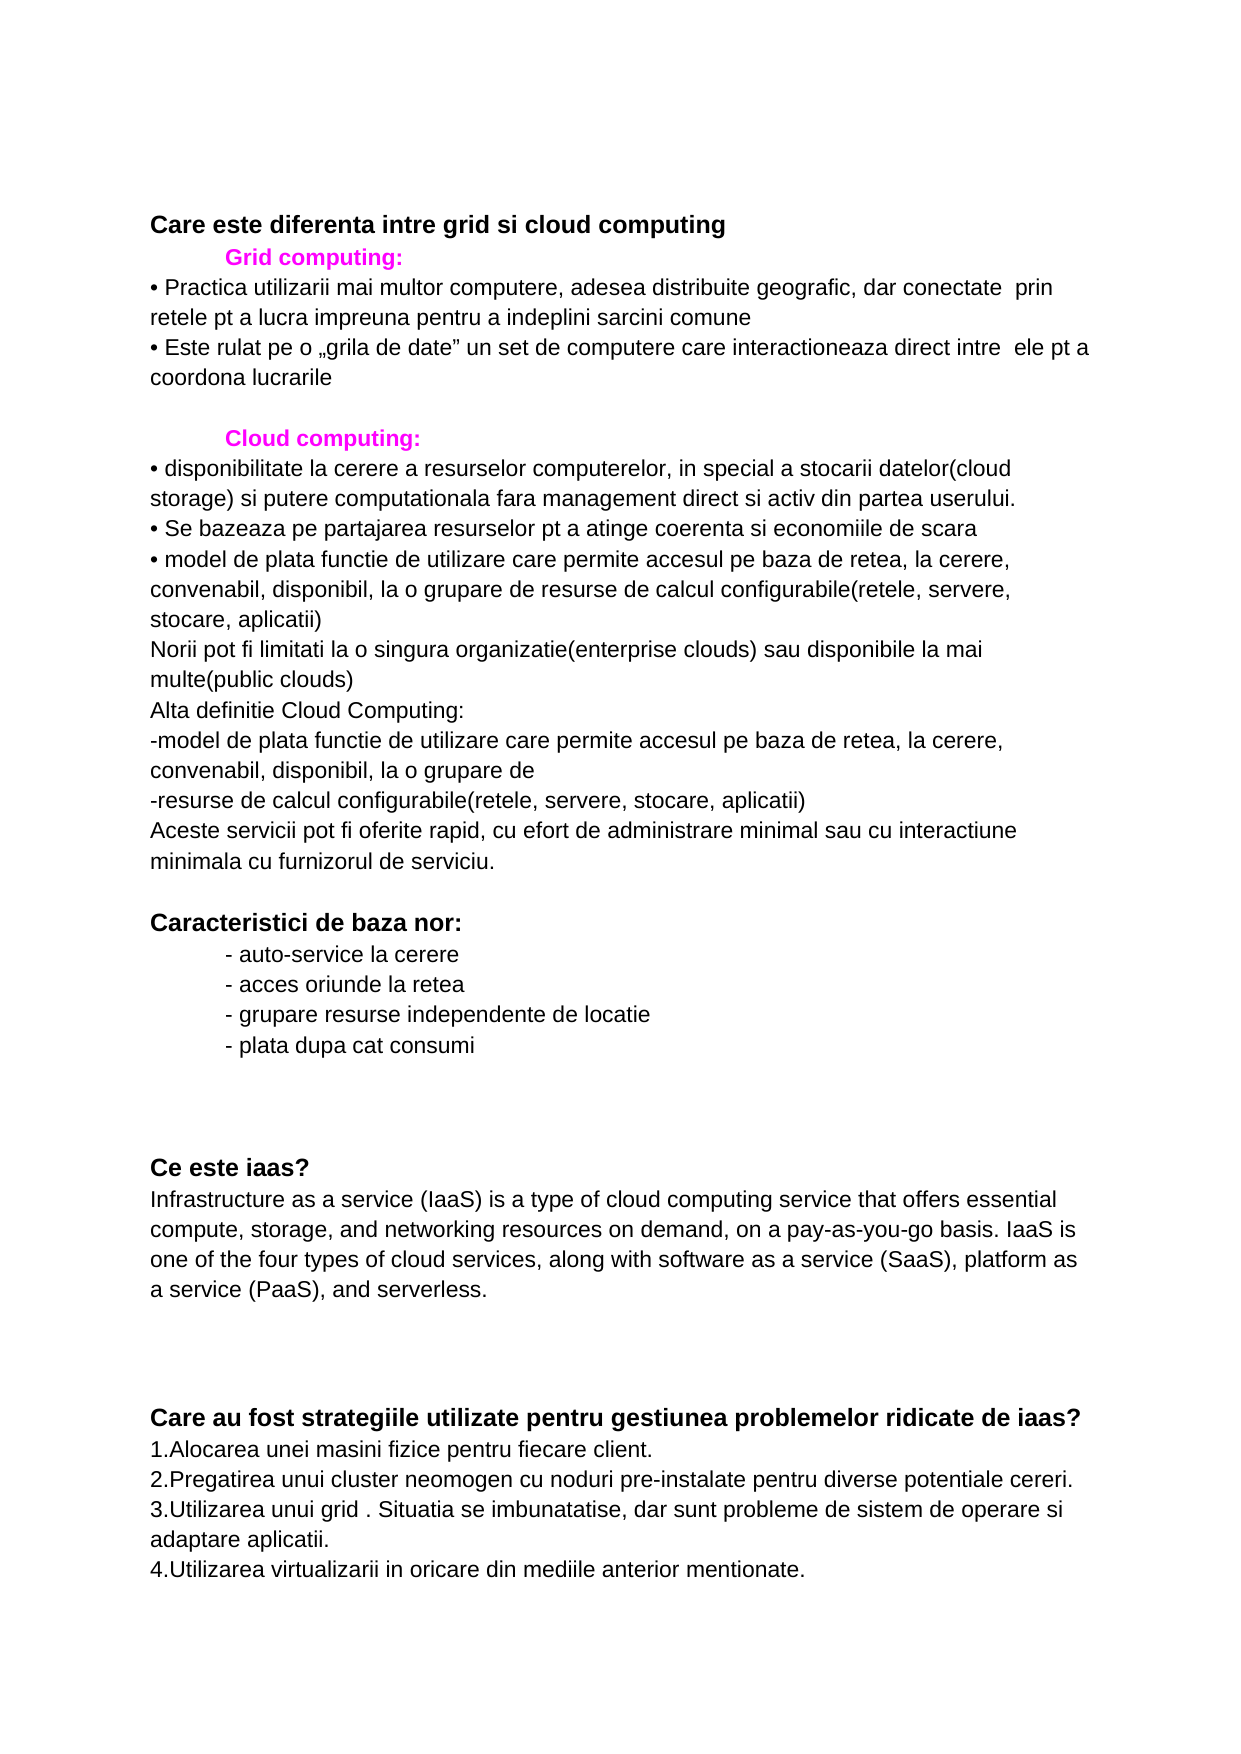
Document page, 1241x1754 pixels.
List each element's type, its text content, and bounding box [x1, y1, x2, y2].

text Norii pot fi limitati la o singura organizatie(enterprise clouds) sau disponibile la mai multe(public clouds) [150, 636, 1090, 693]
text - plata dupa cat consumi [150, 1032, 1090, 1058]
text Care este diferenta intre grid si cloud computing [150, 210, 1090, 239]
text • Practica utilizarii mai multor computere, adesea distribuite geografic, dar conectate prin retele pt a lucra impreuna pentru a indeplini sarcini comune [150, 274, 1090, 330]
text - auto-service la cerere [150, 941, 1090, 967]
text • disponibilitate la cerere a resurselor computerelor, in special a stocarii datelor(cloud storage) si putere computationala fara management direct si activ din partea userului. [150, 455, 1090, 511]
text 1.Alocarea unei masini fizice pentru fiecare client. [150, 1436, 1090, 1462]
text • Se bazeaza pe partajarea resurselor pt a atinge coerenta si economiile de scara [150, 515, 1090, 542]
text - grupare resurse independente de locatie [150, 1001, 1090, 1028]
text 2.Pregatirea unui cluster neomogen cu noduri pre-instalate pentru diverse potentiale cereri. [150, 1466, 1090, 1492]
text -model de plata functie de utilizare care permite accesul pe baza de retea, la cerere, convenabil, disponibil, la o grupare de [150, 727, 1090, 783]
text Cloud computing: [150, 425, 1090, 451]
text Grid computing: [150, 243, 1090, 270]
text Caracteristici de baza nor: [150, 908, 1090, 937]
text 3.Utilizarea unui grid . Situatia se imbunatatise, dar sunt probleme de sistem de operare si adaptare aplicatii. [150, 1496, 1090, 1553]
text • Este rulat pe o „grila de date” un set de computere care interactioneaza direct intre ele pt a coordona lucrarile [150, 334, 1090, 391]
text Infrastructure as a service (IaaS) is a type of cloud computing service that offers essential compute, storage, and networking resources on demand, on a pay-as-you-go basis. IaaS is one of the four types of cloud services, along with software as a service (SaaS), platform as a service (PaaS), and serverless. [150, 1186, 1090, 1302]
text -resurse de calcul configurabile(retele, servere, stocare, aplicatii) [150, 787, 1090, 813]
text Care au fost strategiile utilizate pentru gestiunea problemelor ridicate de iaas? [150, 1403, 1090, 1431]
text • model de plata functie de utilizare care permite accesul pe baza de retea, la cerere, convenabil, disponibil, la o grupare de resurse de calcul configurabile(retele, servere, stocare, aplicatii) [150, 546, 1090, 632]
text Alta definitie Cloud Computing: [150, 697, 1090, 723]
text Aceste servicii pot fi oferite rapid, cu efort de administrare minimal sau cu interactiune minimala cu furnizorul de serviciu. [150, 817, 1090, 874]
text Ce este iaas? [150, 1152, 1090, 1181]
text 4.Utilizarea virtualizarii in oricare din mediile anterior mentionate. [150, 1556, 1090, 1583]
text - acces oriunde la retea [150, 971, 1090, 998]
